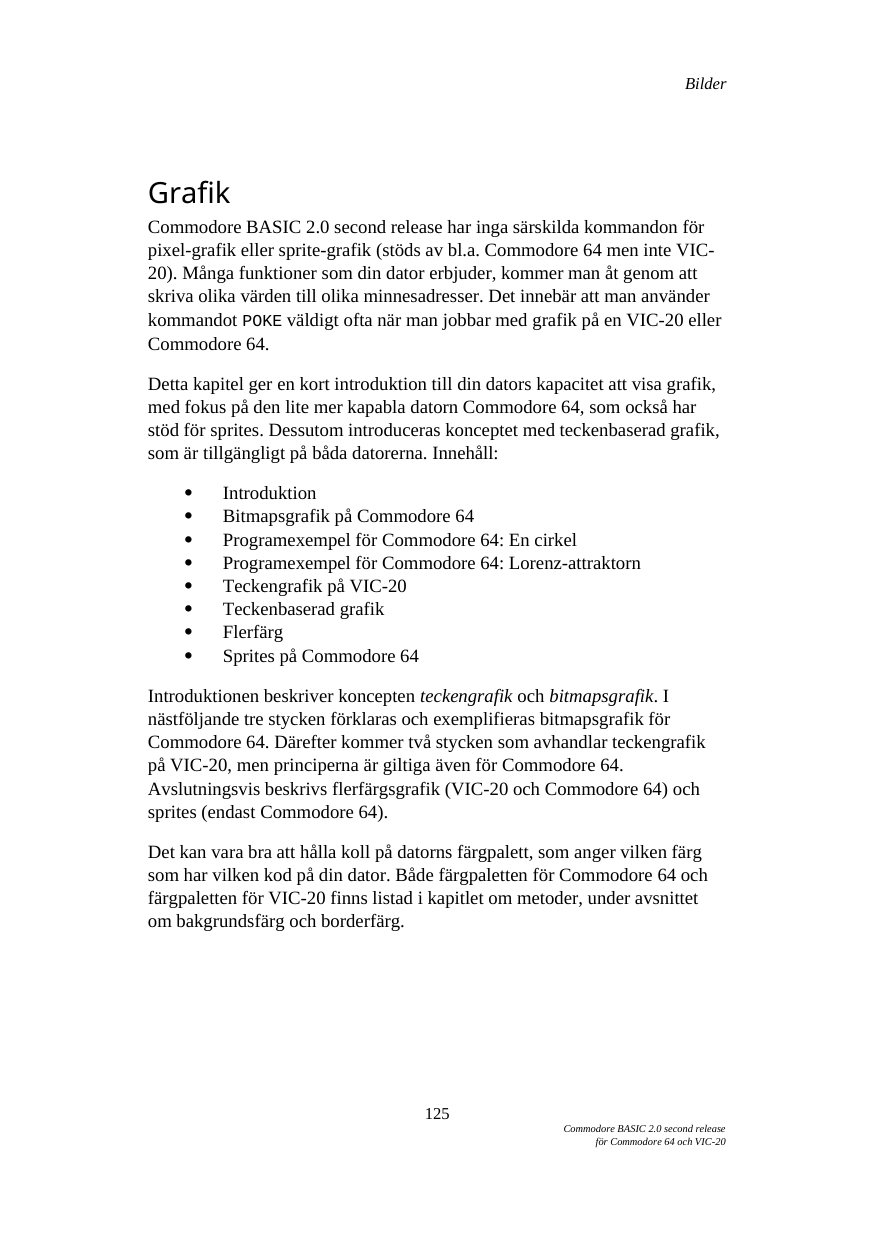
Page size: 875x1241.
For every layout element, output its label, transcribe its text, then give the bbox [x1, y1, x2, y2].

text Detta kapitel ger en kort introduktion till din dators kapacitet att visa grafik, med fokus på den lite mer kapabla datorn Commodore 64, som också har stöd för sprites. Dessutom introduceras konceptet med teckenbaserad grafik, som är tillgängligt på båda datorerna. Innehåll: [148, 372, 726, 464]
text Det kan vara bra att hålla koll på datorns färgpalett, som anger vilken färg som har vilken kod på din dator. Både färgpaletten för Commodore 64 och färgpaletten för VIC-20 finns listad i kapitlet om metoder, under avsnittet om bakgrundsfärg och borderfärg. [148, 841, 726, 932]
text Commodore BASIC 2.0 second release har inga särskilda kommandon för pixel-grafik eller sprite-grafik (stöds av bl.a. Commodore 64 men inte VIC-20). Många funktioner som din dator erbjuder, kommer man åt genom att skriva olika värden till olika minnesadresser. Det innebär att man använder kommandot POKE väldigt ofta när man jobbar med grafik på en VIC-20 eller Commodore 64. [148, 216, 726, 354]
text Introduktionen beskriver koncepten teckengrafik och bitmapsgrafik. I nästföljande tre stycken förklaras och exemplifieras bitmapsgrafik för Commodore 64. Därefter kommer två stycken som avhandlar teckengrafik på VIC-20, men principerna är giltiga även för Commodore 64. Avslutningsvis beskrivs flerfärgsgrafik (VIC-20 och Commodore 64) och sprites (endast Commodore 64). [148, 684, 726, 822]
list Flerfärg [185, 621, 726, 643]
list Introduktion [185, 482, 726, 504]
list Teckenbaserad grafik [185, 598, 726, 620]
list Teckengrafik på VIC-20 [185, 575, 726, 597]
list Bitmapsgrafik på Commodore 64 [185, 505, 726, 527]
list Programexempel för Commodore 64: Lorenz-attraktorn [185, 552, 726, 573]
subtitle Grafik [148, 173, 726, 212]
list Sprites på Commodore 64 [185, 645, 726, 666]
list Programexempel för Commodore 64: En cirkel [185, 528, 726, 550]
